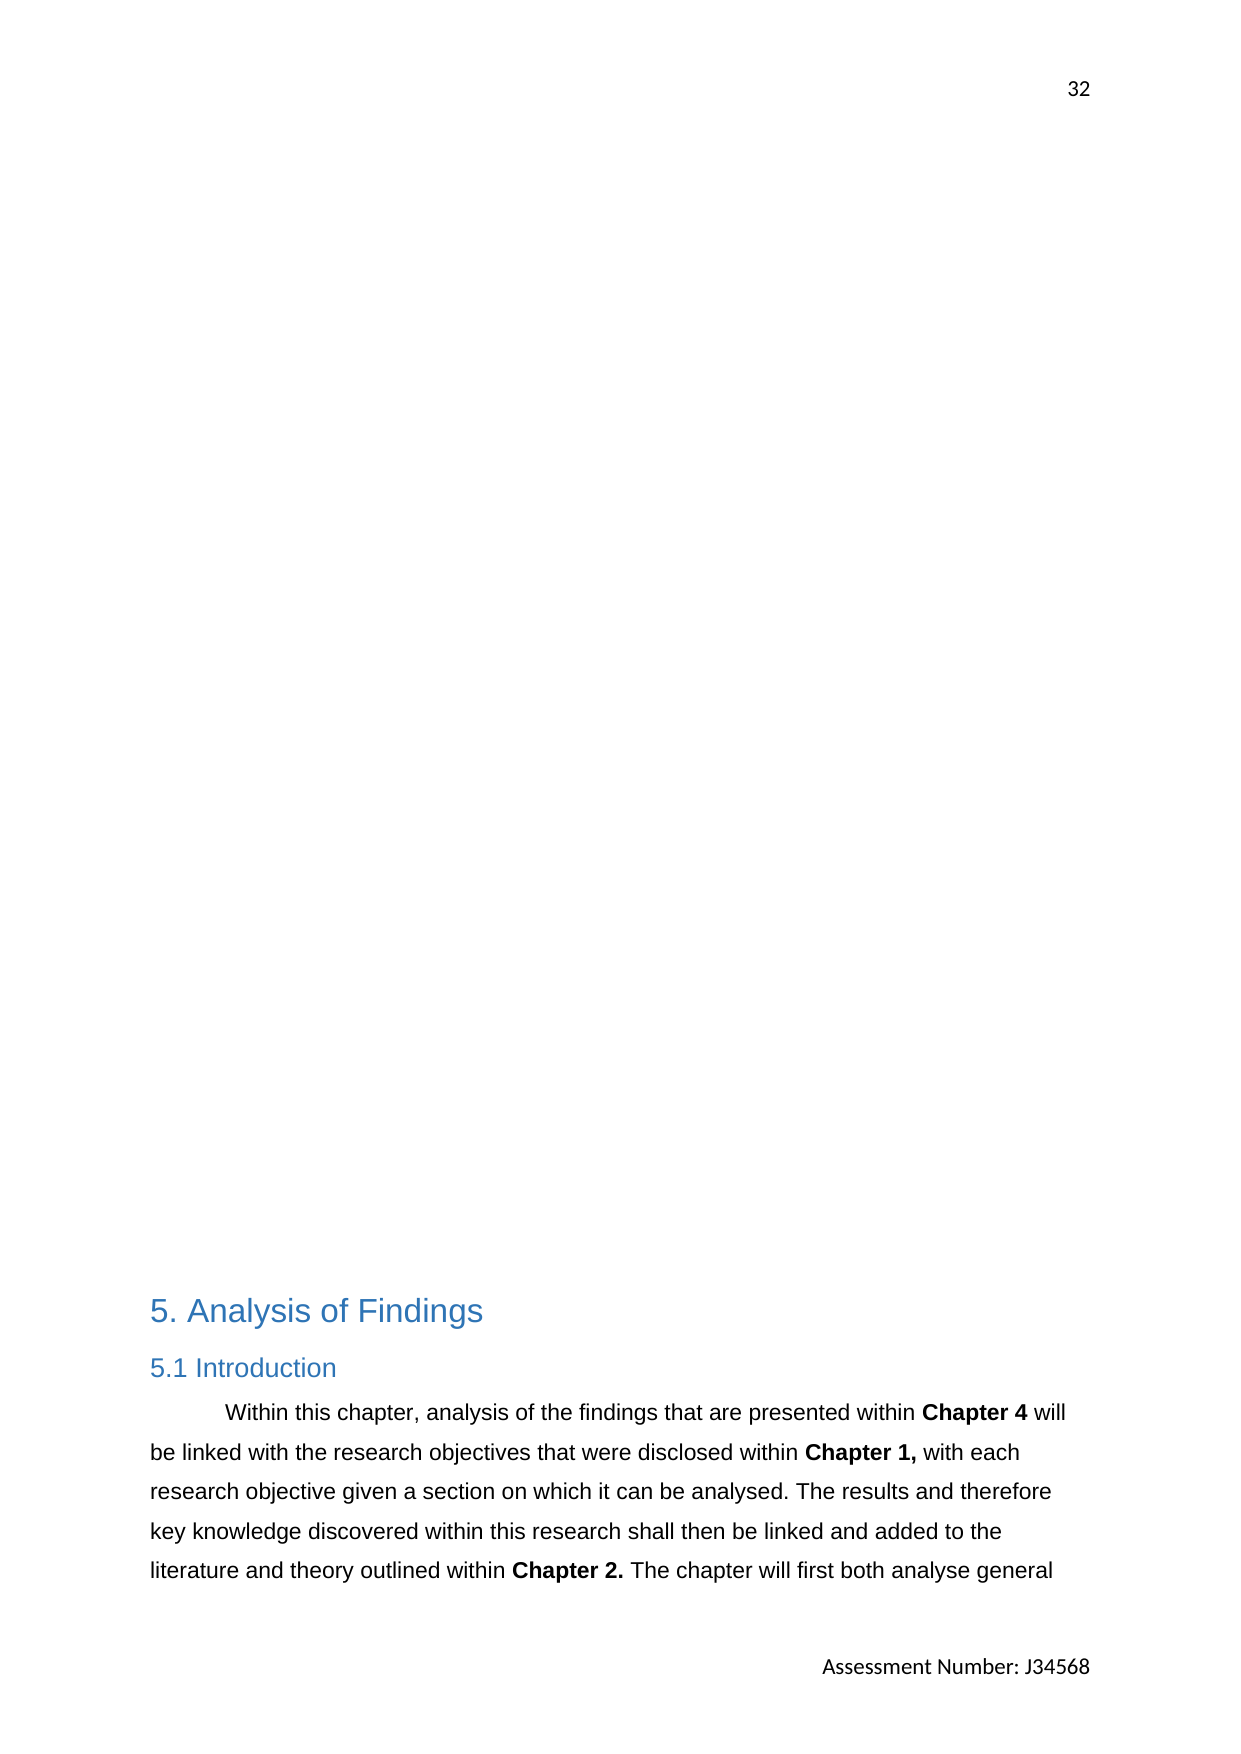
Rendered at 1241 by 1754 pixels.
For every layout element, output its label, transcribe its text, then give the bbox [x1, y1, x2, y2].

subtitle 5. Analysis of Findings [150, 1291, 1090, 1329]
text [150, 1399, 1090, 1584]
subtitle 5.1 Introduction [150, 1352, 1090, 1384]
